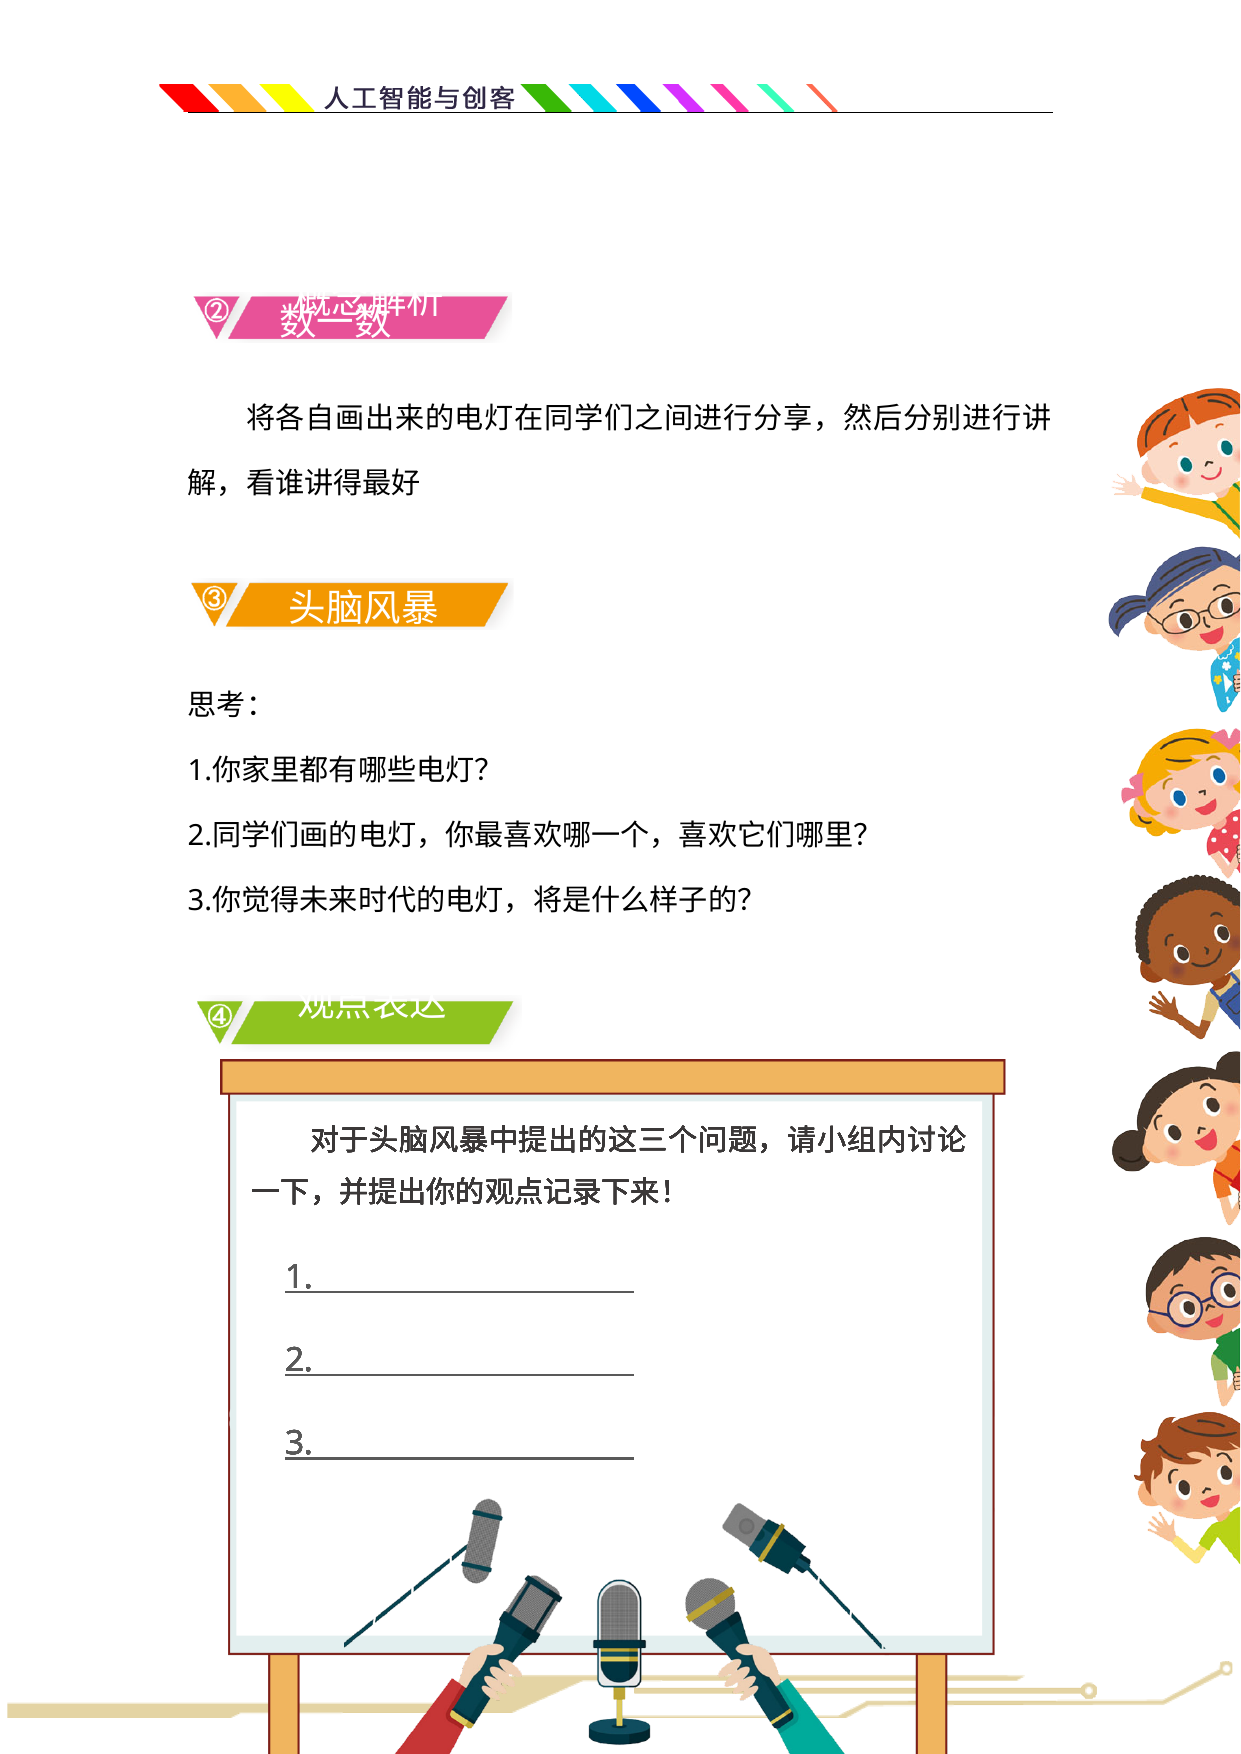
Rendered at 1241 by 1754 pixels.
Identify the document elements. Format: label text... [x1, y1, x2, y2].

picture [309, 292, 322, 312]
text 1.你家里都有哪些电灯？ [187, 735, 1053, 800]
text 将各自画出来的电灯在同学们之间进行分享，然后分别进行讲解，看谁讲得最好 [187, 384, 1053, 514]
text 2.同学们画的电灯，你最喜欢哪一个，喜欢它们哪里？ [187, 800, 1053, 865]
picture [1108, 357, 1241, 1579]
picture [187, 292, 513, 343]
text 3.你觉得未来时代的电灯，将是什么样子的？ [187, 865, 1053, 930]
picture [187, 578, 514, 630]
picture [378, 313, 384, 325]
picture [302, 292, 307, 311]
picture [220, 1059, 1010, 1754]
picture [343, 999, 362, 1005]
text 思考： [187, 670, 1053, 735]
picture [303, 313, 309, 325]
picture [187, 995, 522, 1052]
picture [159, 84, 1198, 112]
